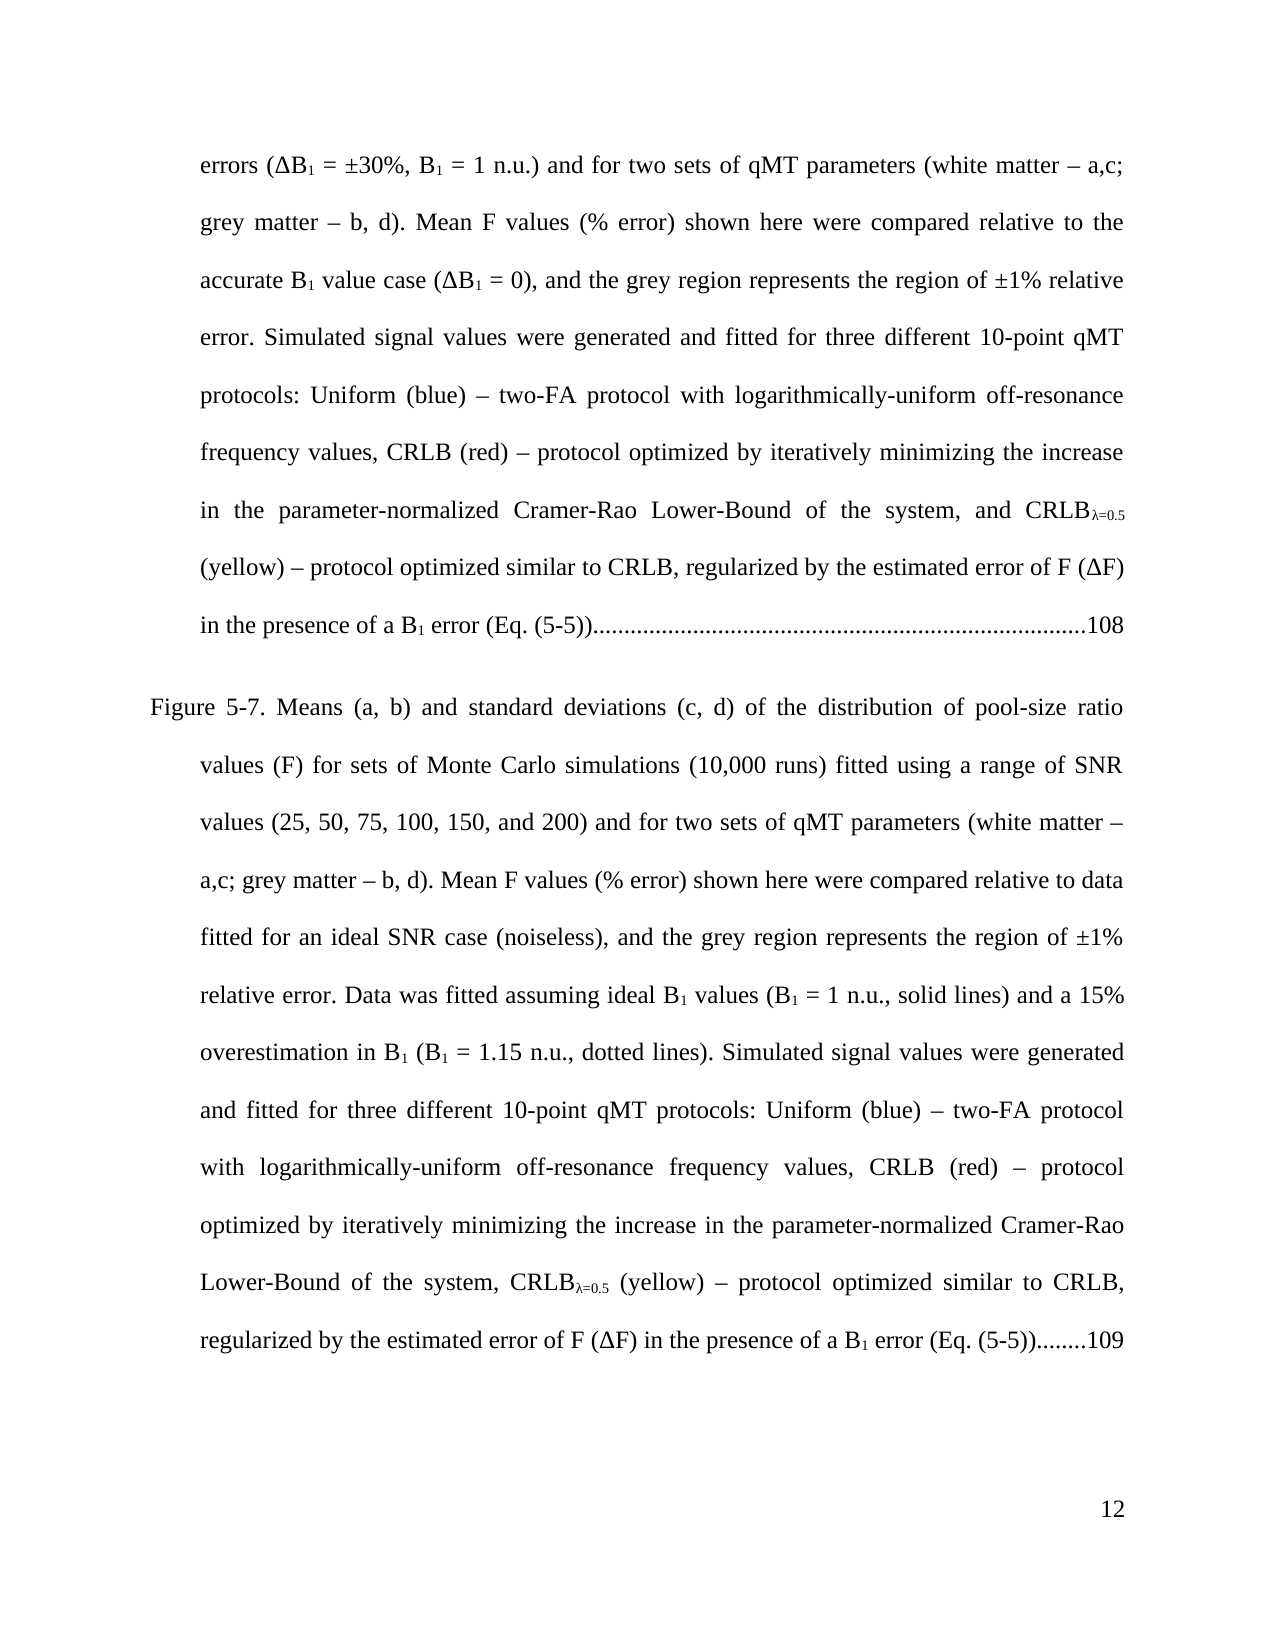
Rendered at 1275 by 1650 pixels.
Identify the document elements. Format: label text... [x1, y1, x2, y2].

text Figure 5-7. Means (a, b) and standard deviations (c, d) of the distribution of pool-size ratio values (F) for sets of Monte Carlo simulations (10,000 runs) fitted using a range of SNR values (25, 50, 75, 100, 150, and 200) and for two sets of qMT parameters (white matter – a,c; grey matter – b, d). Mean F values (% error) shown here were compared relative to data fitted for an ideal SNR case (noiseless), and the grey region represents the region of ±1% relative error. Data was fitted assuming ideal B1 values (B1 = 1 n.u., solid lines) and a 15% overestimation in B1 (B1 = 1.15 n.u., dotted lines). Simulated signal values were generated and fitted for three different 10-point qMT protocols: Uniform (blue) – two-FA protocol with logarithmically-uniform off-resonance frequency values, CRLB (red) – protocol optimized by iteratively minimizing the increase in the parameter-normalized Cramer-Rao Lower-Bound of the system, CRLBλ=0.5 (yellow) – protocol optimized similar to CRLB, regularized by the estimated error of F (ΔF) in the presence of a B1 error (Eq. (5-5)). 109 [150, 692, 1125, 1354]
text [150, 150, 1125, 639]
